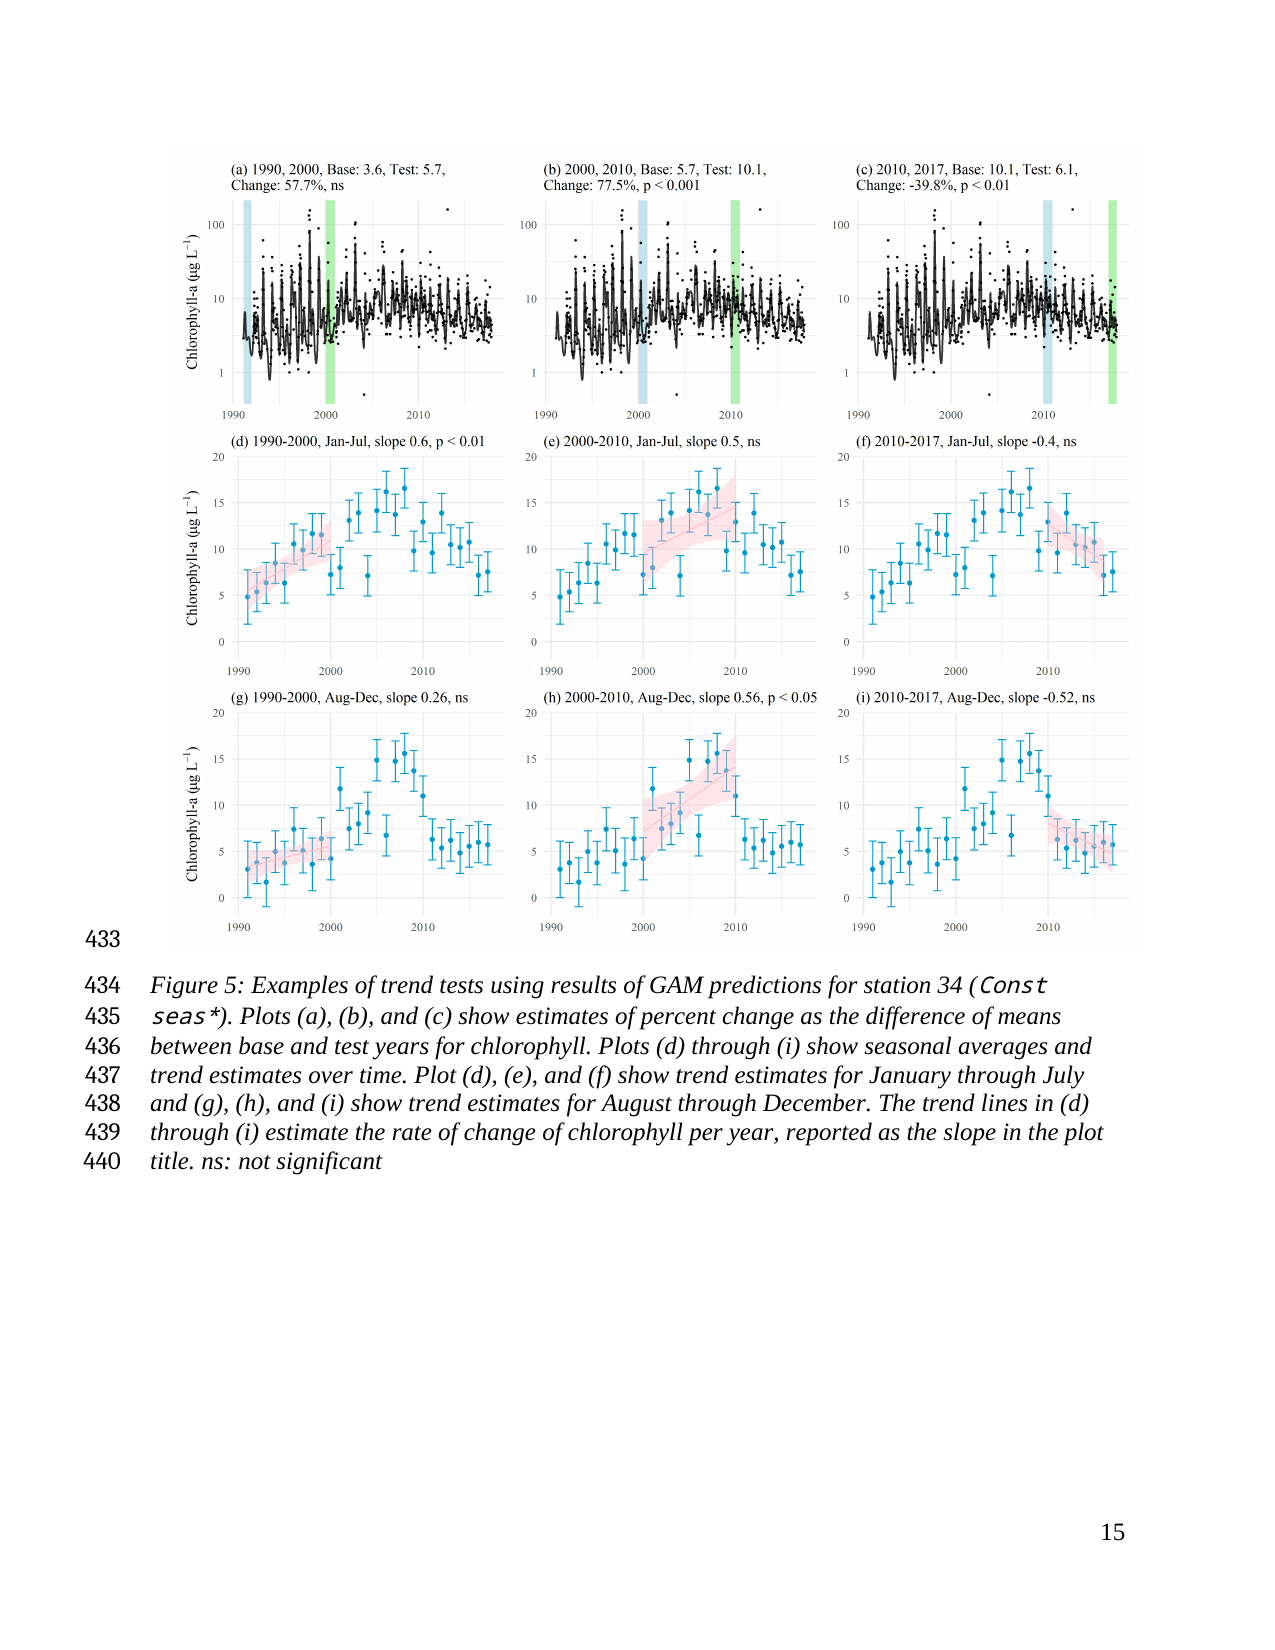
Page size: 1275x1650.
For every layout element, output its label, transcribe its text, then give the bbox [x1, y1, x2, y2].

text Figure 5: Examples of trend tests using results of GAM predictions for station 34 (Const seas*). Plots (a), (b), and (c) show estimates of percent change as the difference of means between base and test years for chlorophyll. Plots (d) through (i) show seasonal averages and trend estimates over time. Plot (d), (e), and (f) show trend estimates for January through July and (g), (h), and (i) show trend estimates for August through December. The trend lines in (d) through (i) estimate the rate of change of chlorophyll per year, reported as the slope in the plot title. ns: not significant [150, 968, 1125, 1175]
picture [168, 150, 1144, 948]
